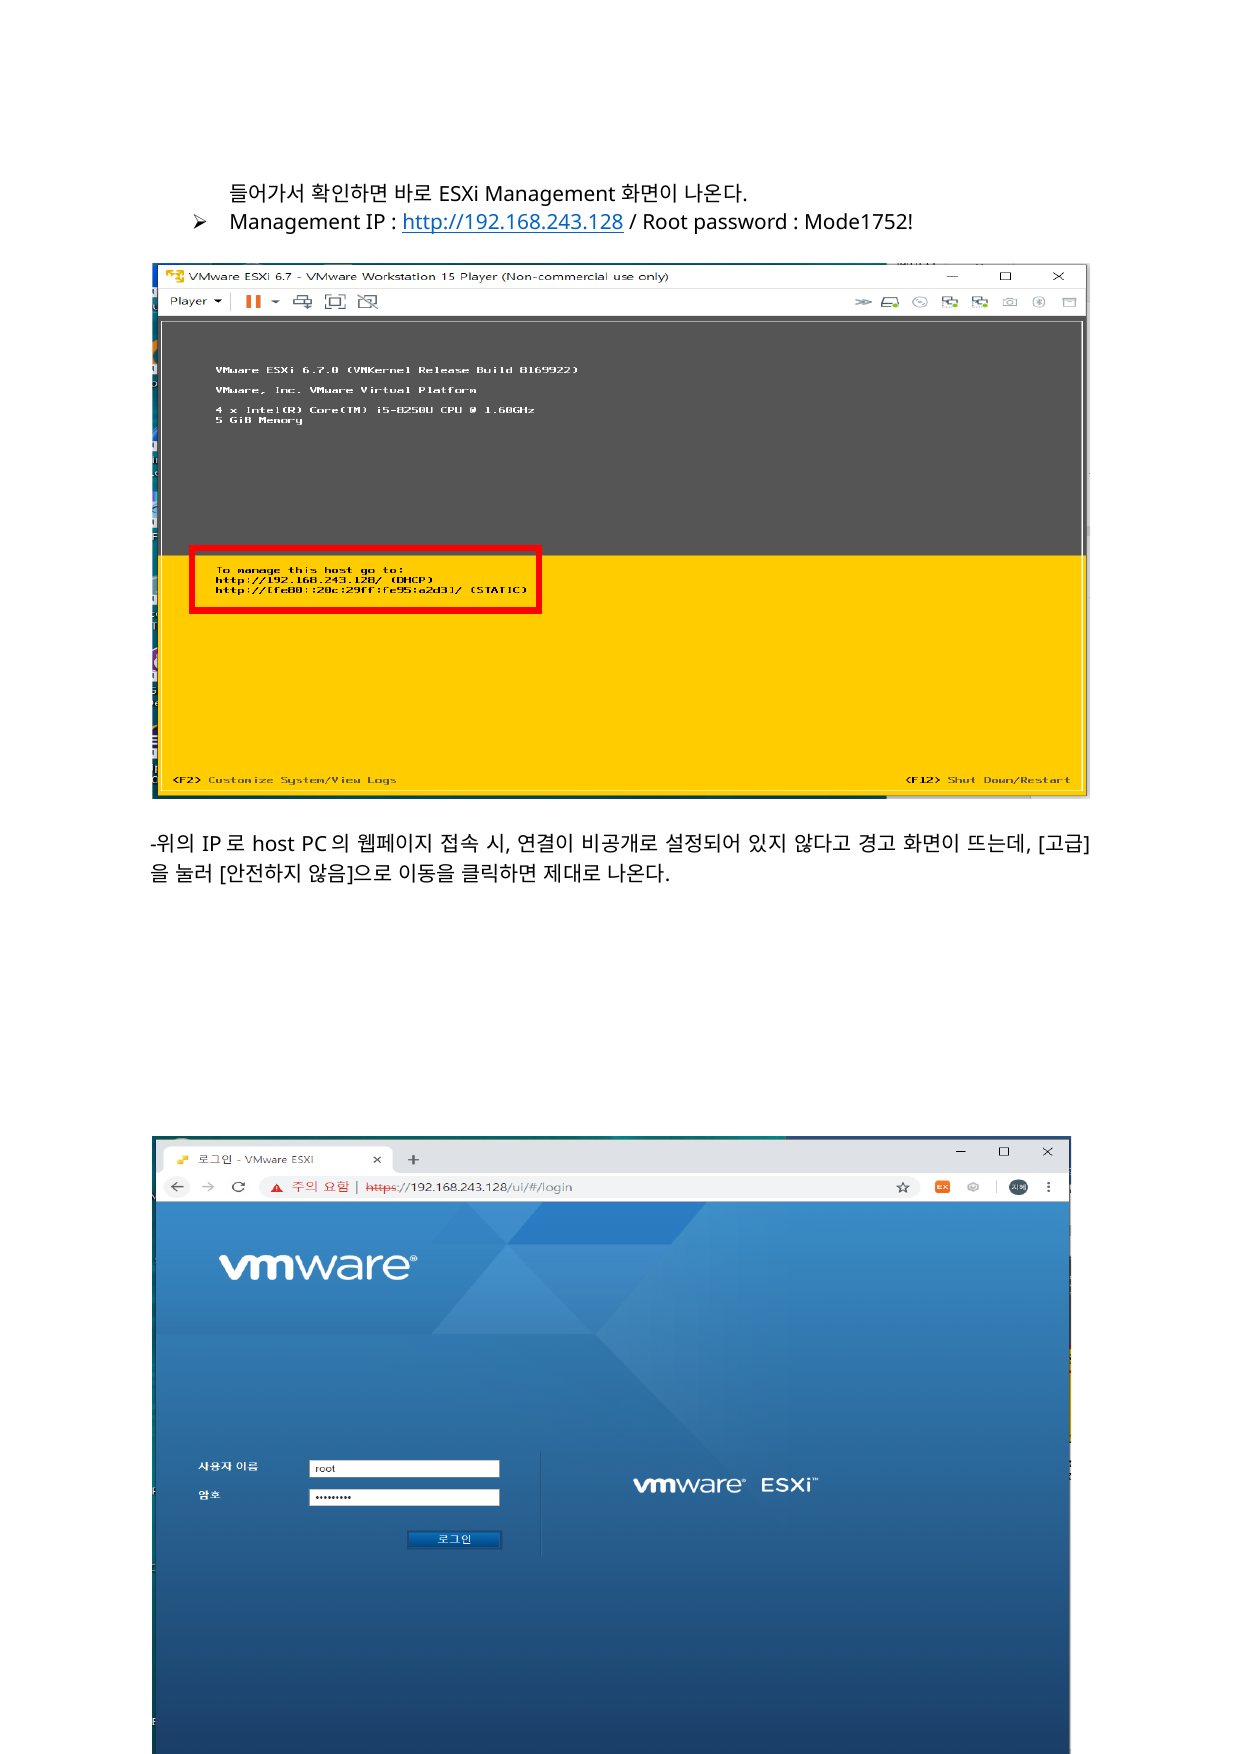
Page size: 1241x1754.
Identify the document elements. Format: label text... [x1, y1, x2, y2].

picture [152, 263, 1091, 799]
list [192, 177, 1090, 207]
picture [152, 1136, 1072, 1754]
text -위의 IP로 host PC의 웹페이지 접속 시, 연결이 비공개로 설정되어 있지 않다고 경고 화면이 뜨는데, [고급]을 눌러 [안전하지 않음]으로 이동을 클릭하면 제대로 나온다. [150, 827, 1090, 888]
list Management IP : http://192.168.243.128 / Root password : Mode1752! [192, 207, 1090, 236]
